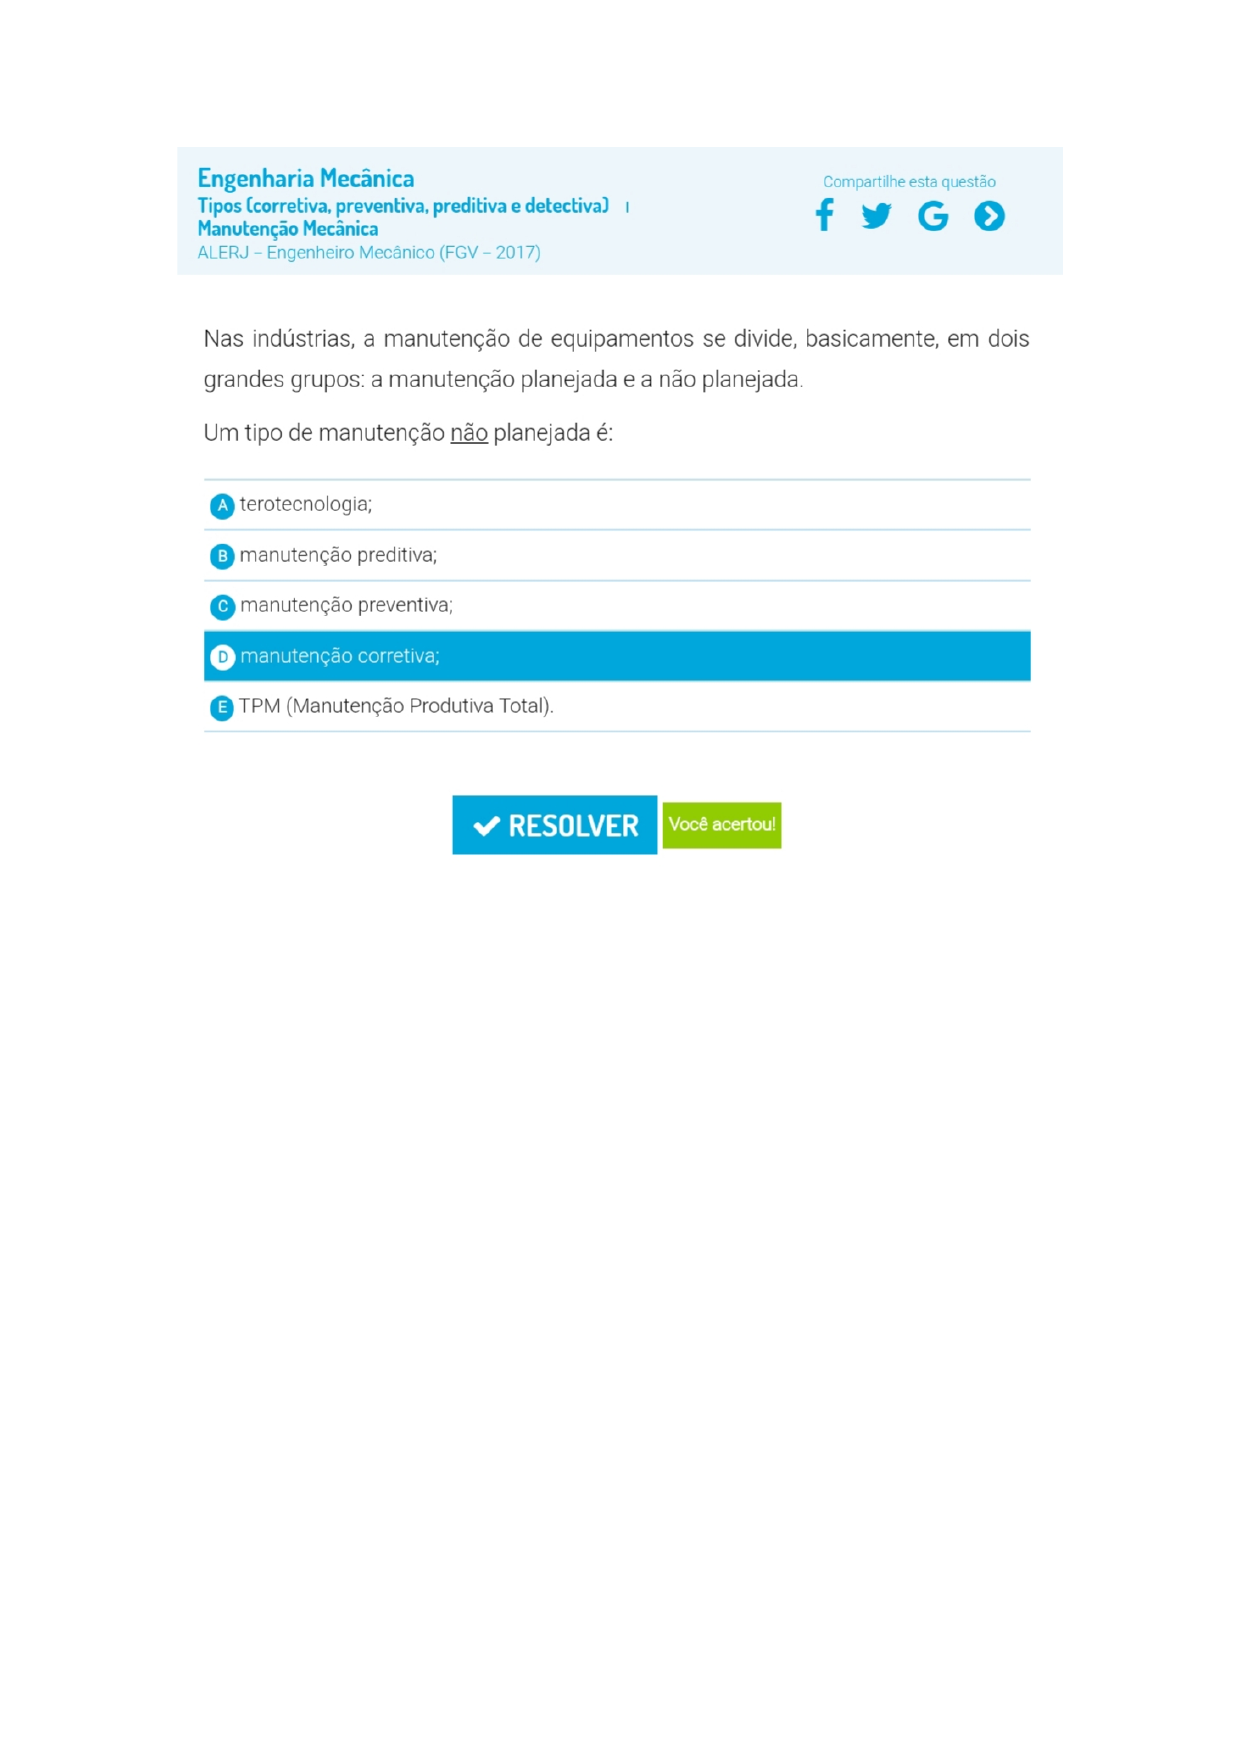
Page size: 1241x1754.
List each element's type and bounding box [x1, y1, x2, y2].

picture [177, 147, 1063, 878]
